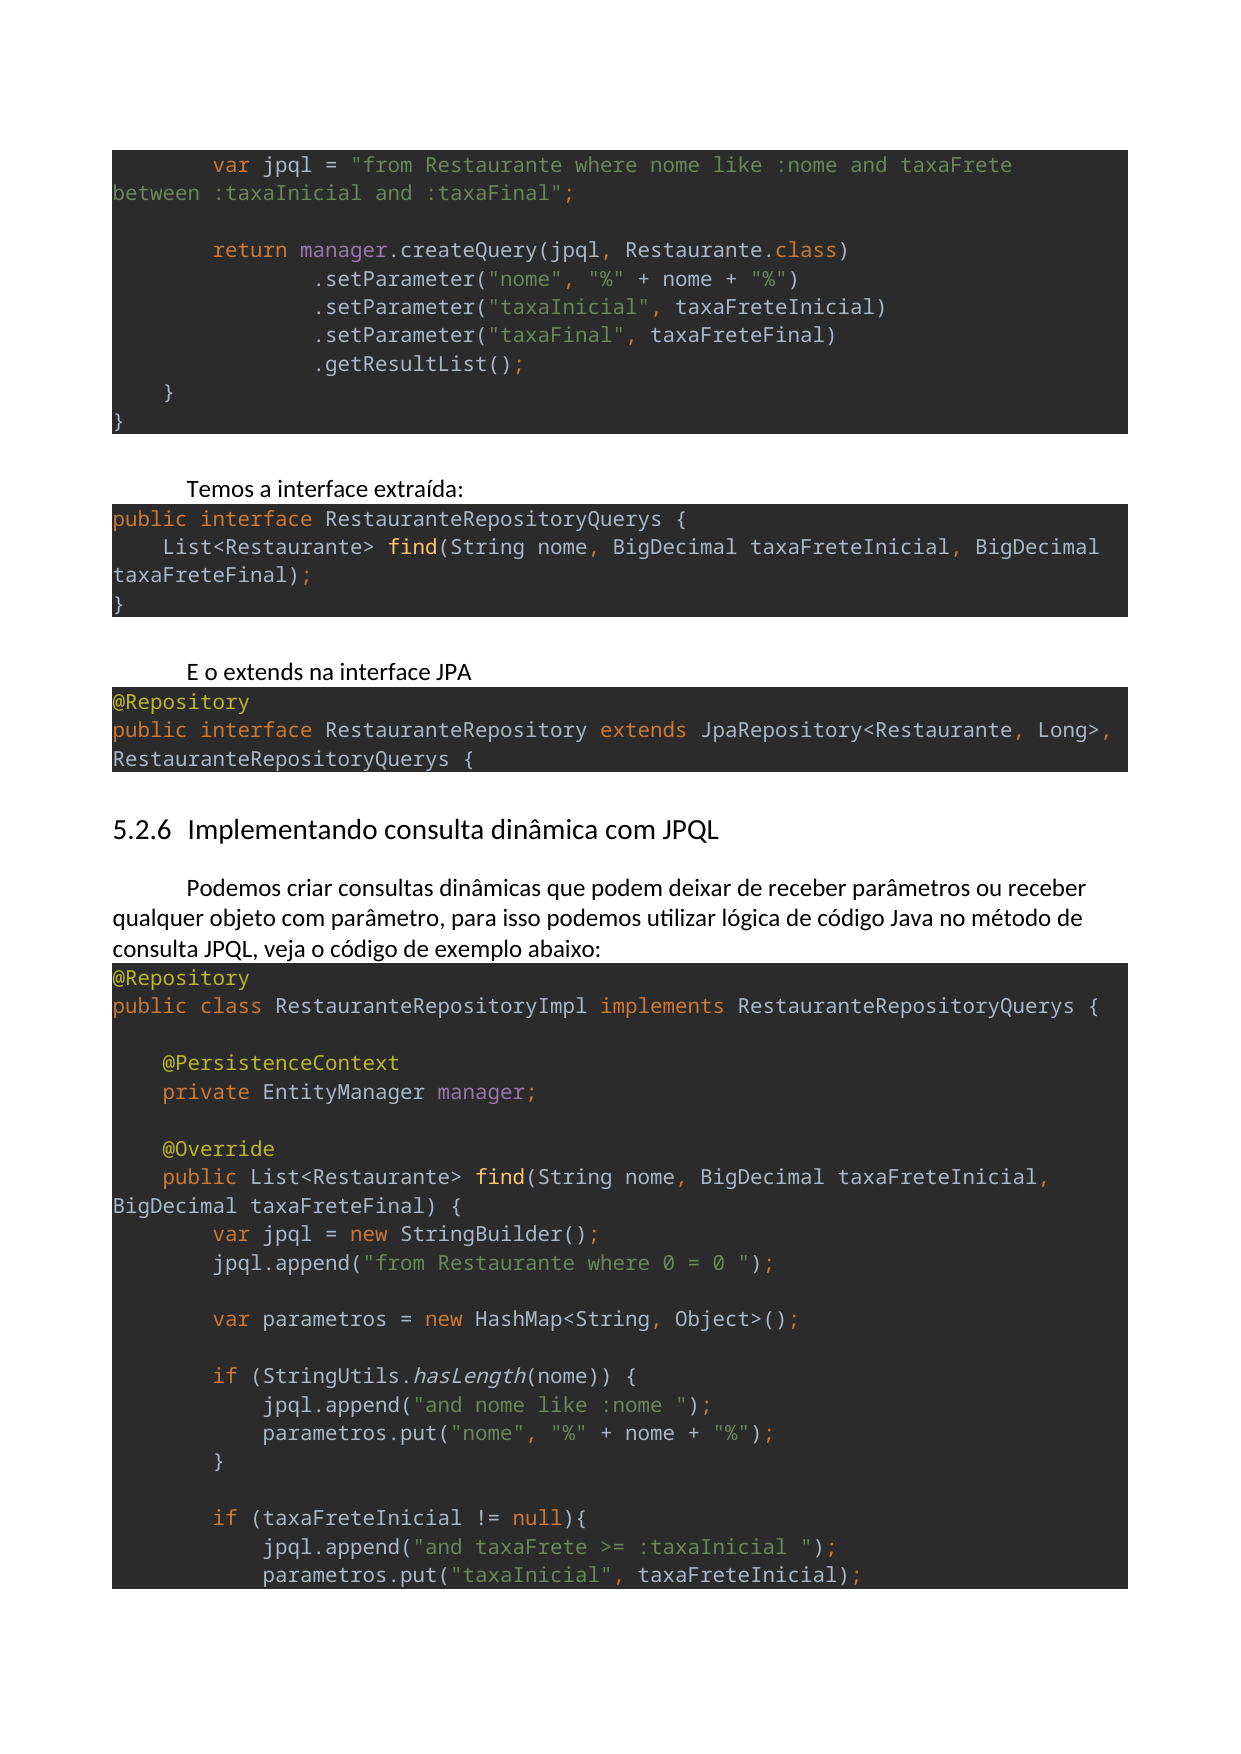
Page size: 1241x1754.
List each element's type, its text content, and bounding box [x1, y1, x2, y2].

text Temos a interface extraída: [112, 473, 1128, 504]
text E o extends na interface JPA [112, 656, 1128, 687]
text @Repository public interface RestauranteRepository extends JpaRepository<Restaurante, Long>, RestauranteRepositoryQuerys { [112, 687, 1128, 772]
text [112, 963, 1128, 1589]
text Podemos criar consultas dinâmicas que podem deixar de receber parâmetros ou receber qualquer objeto com parâmetro, para isso podemos utilizar lógica de código Java no método de consulta JPQL, veja o código de exemplo abaixo: [112, 872, 1128, 963]
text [112, 150, 1128, 434]
subtitle Implementando consulta dinâmica com JPQL [112, 811, 1128, 847]
text public interface RestauranteRepositoryQuerys { List<Restaurante> find(String nome, BigDecimal taxaFreteInicial, BigDecimal taxaFreteFinal); } [112, 504, 1128, 617]
